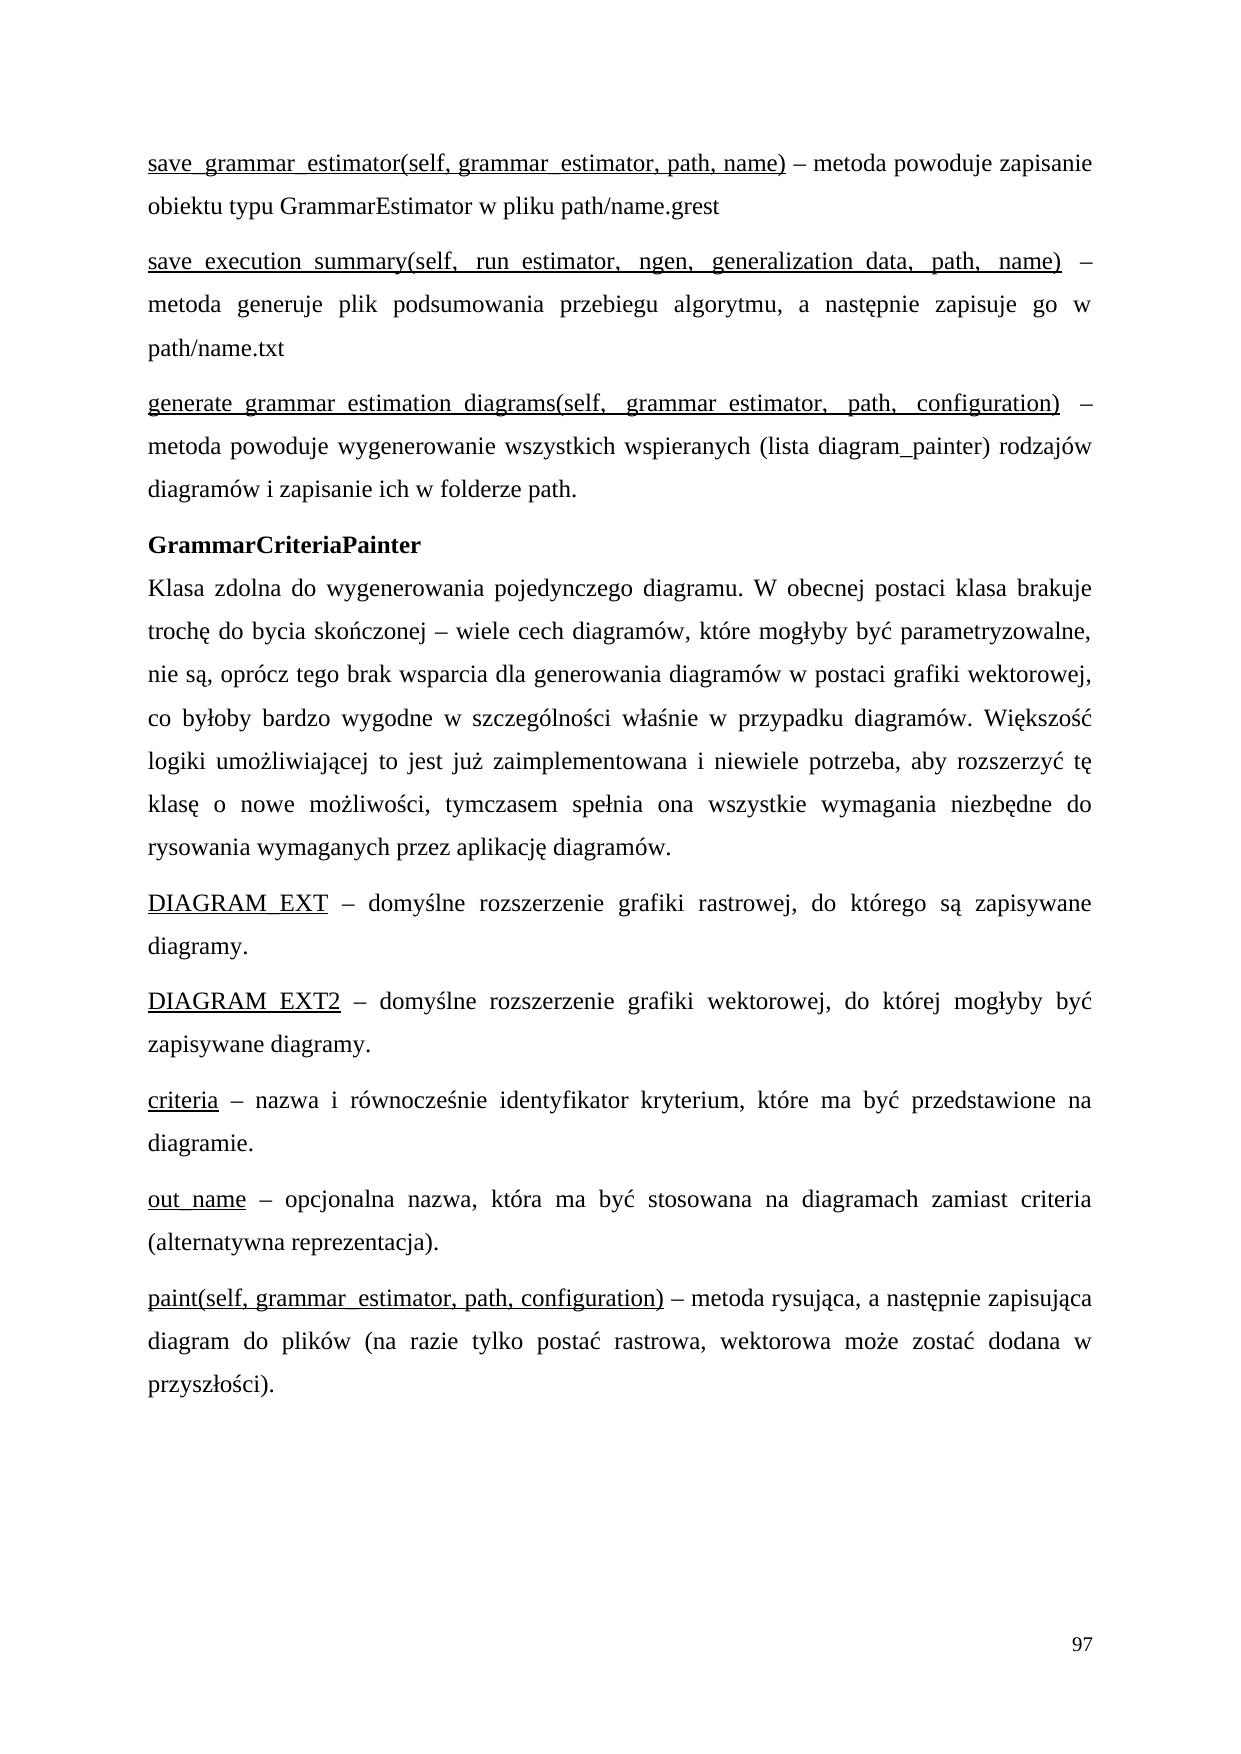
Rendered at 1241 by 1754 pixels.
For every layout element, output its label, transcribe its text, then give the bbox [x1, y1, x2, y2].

text Klasa zdolna do wygenerowania pojedynczego diagramu. W obecnej postaci klasa brakuje trochę do bycia skończonej – wiele cech diagramów, które mogłyby być parametryzowalne, nie są, oprócz tego brak wsparcia dla generowania diagramów w postaci grafiki wektorowej, co byłoby bardzo wygodne w szczególności właśnie w przypadku diagramów. Większość logiki umożliwiającej to jest już zaimplementowana i niewiele potrzeba, aby rozszerzyć tę klasę o nowe możliwości, tymczasem spełnia ona wszystkie wymagania niezbędne do rysowania wymaganych przez aplikację diagramów. [148, 573, 1093, 861]
text criteria – nazwa i równocześnie identyfikator kryterium, które ma być przedstawione na diagramie. [148, 1085, 1093, 1157]
text out_name – opcjonalna nazwa, która ma być stosowana na diagramach zamiast criteria (alternatywna reprezentacja). [148, 1184, 1093, 1256]
text paint(self, grammar_estimator, path, configuration) – metoda rysująca, a następnie zapisująca diagram do plików (na razie tylko postać rastrowa, wektorowa może zostać dodana w przyszłości). [148, 1283, 1093, 1398]
text generate_grammar_estimation_diagrams(self, grammar_estimator, path, configuration) – metoda powoduje wygenerowanie wszystkich wspieranych (lista diagram_painter) rodzajów diagramów i zapisanie ich w folderze path. [148, 388, 1093, 503]
text GrammarCriteriaPainter [148, 530, 1093, 559]
text DIAGRAM_EXT2 – domyślne rozszerzenie grafiki wektorowej, do której mogłyby być zapisywane diagramy. [148, 986, 1093, 1058]
text save_execution_summary(self, run_estimator, ngen, generalization_data, path, name) – metoda generuje plik podsumowania przebiegu algorytmu, a następnie zapisuje go w path/name.txt [148, 246, 1093, 361]
text DIAGRAM_EXT – domyślne rozszerzenie grafiki rastrowej, do którego są zapisywane diagramy. [148, 888, 1093, 959]
text save_grammar_estimator(self, grammar_estimator, path, name) – metoda powoduje zapisanie obiektu typu GrammarEstimator w pliku path/name.grest [148, 148, 1093, 219]
